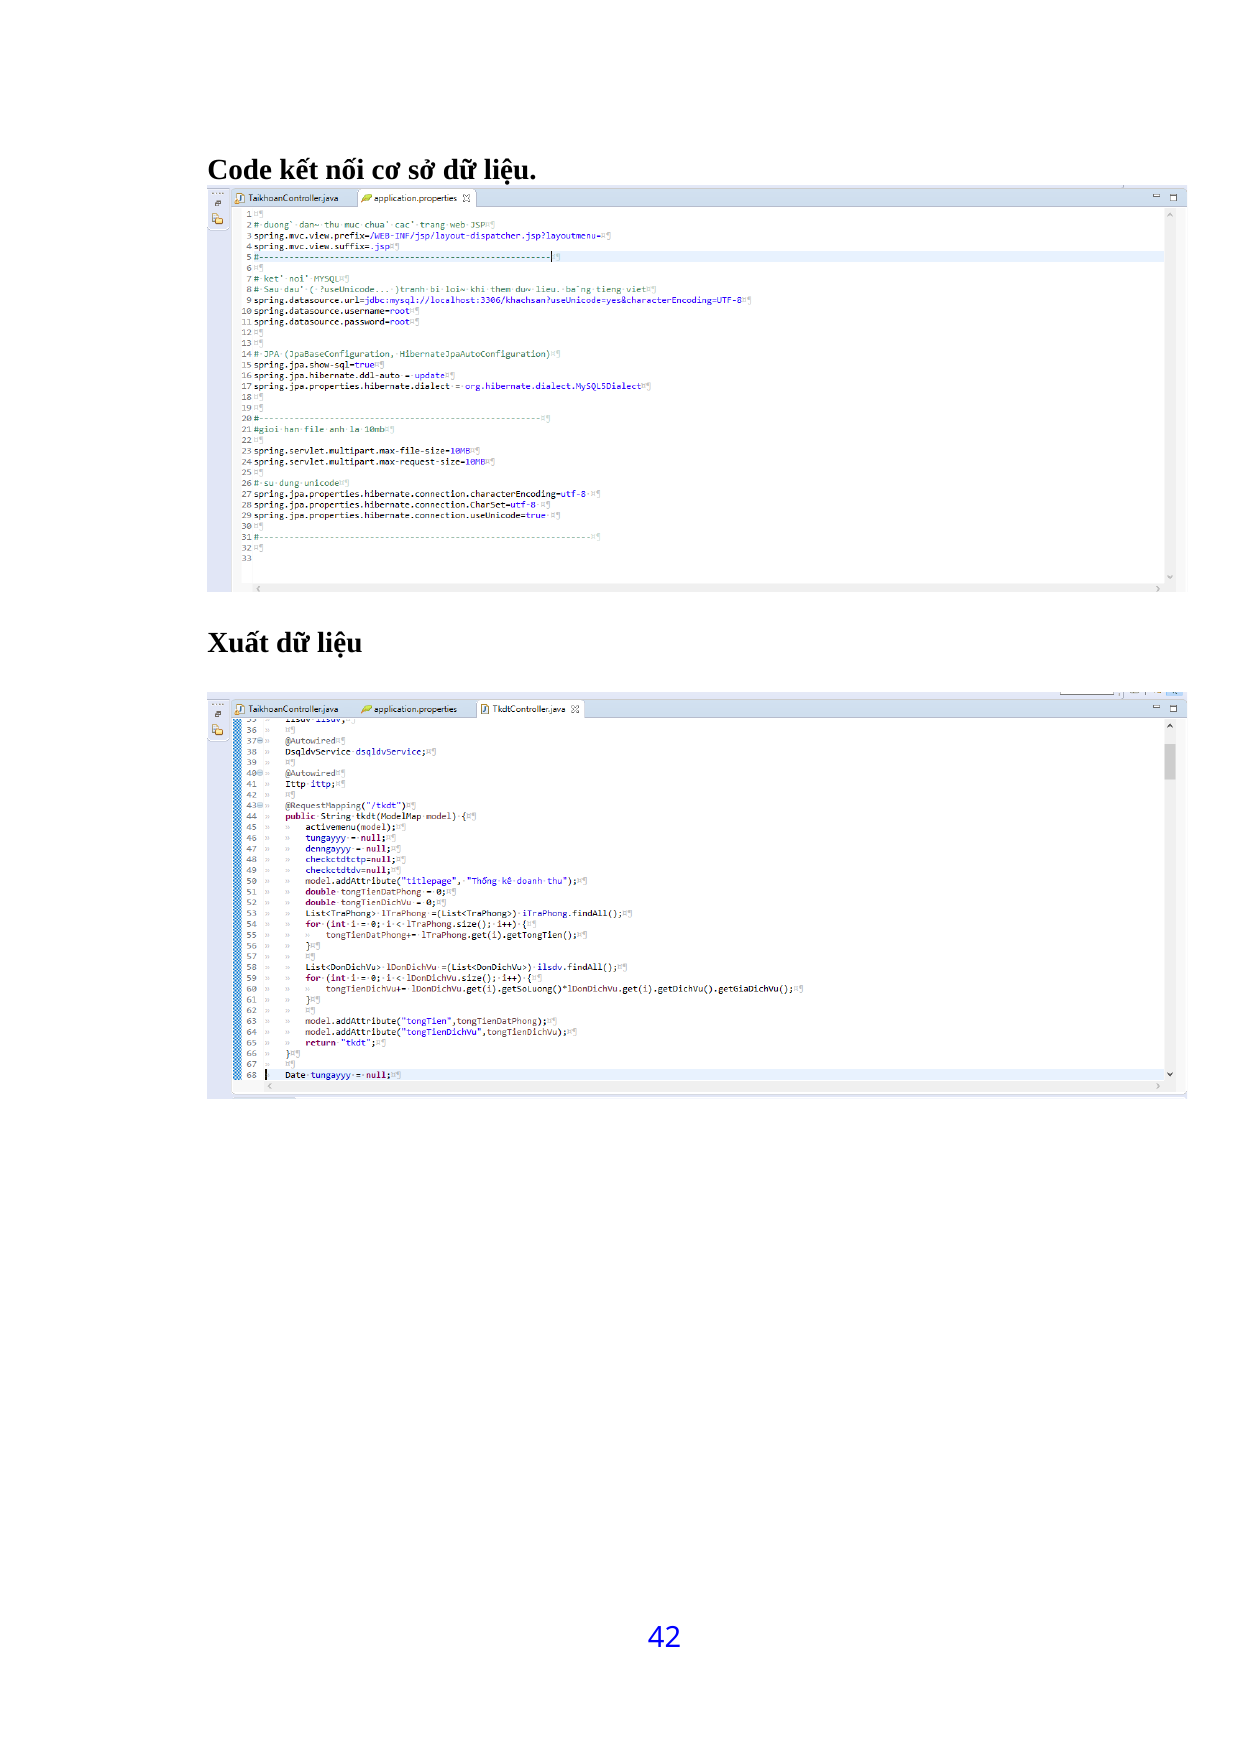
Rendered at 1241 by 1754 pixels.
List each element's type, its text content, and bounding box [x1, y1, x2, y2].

picture [207, 692, 1188, 1099]
text Code kết nối cơ sở dữ liệu. [207, 152, 1122, 185]
picture [207, 185, 1188, 592]
text Xuất dữ liệu [207, 625, 1122, 659]
